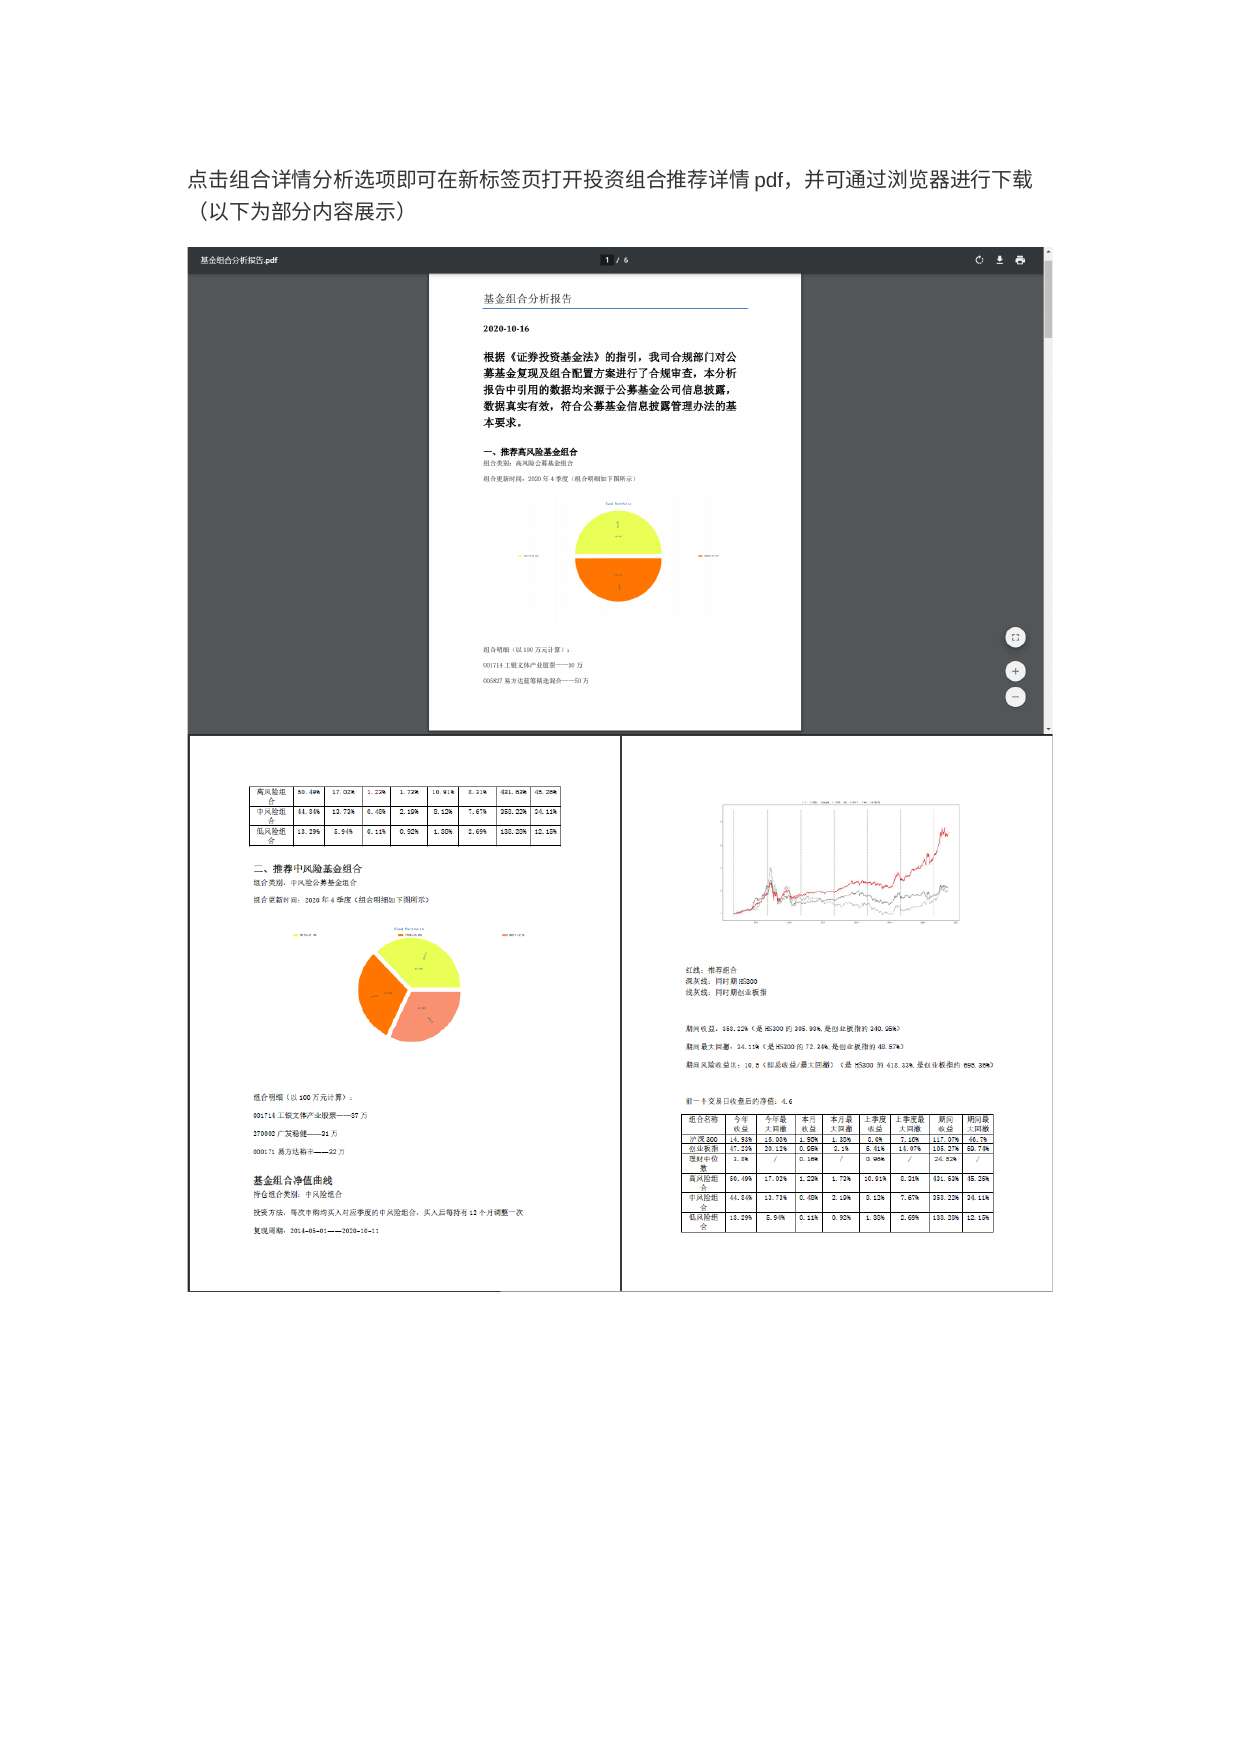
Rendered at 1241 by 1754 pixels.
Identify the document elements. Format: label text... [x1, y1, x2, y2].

picture [187, 247, 1053, 1292]
text 点击组合详情分析选项即可在新标签页打开投资组合推荐详情pdf，并可通过浏览器进行下载（以下为部分内容展示） [187, 162, 1053, 227]
